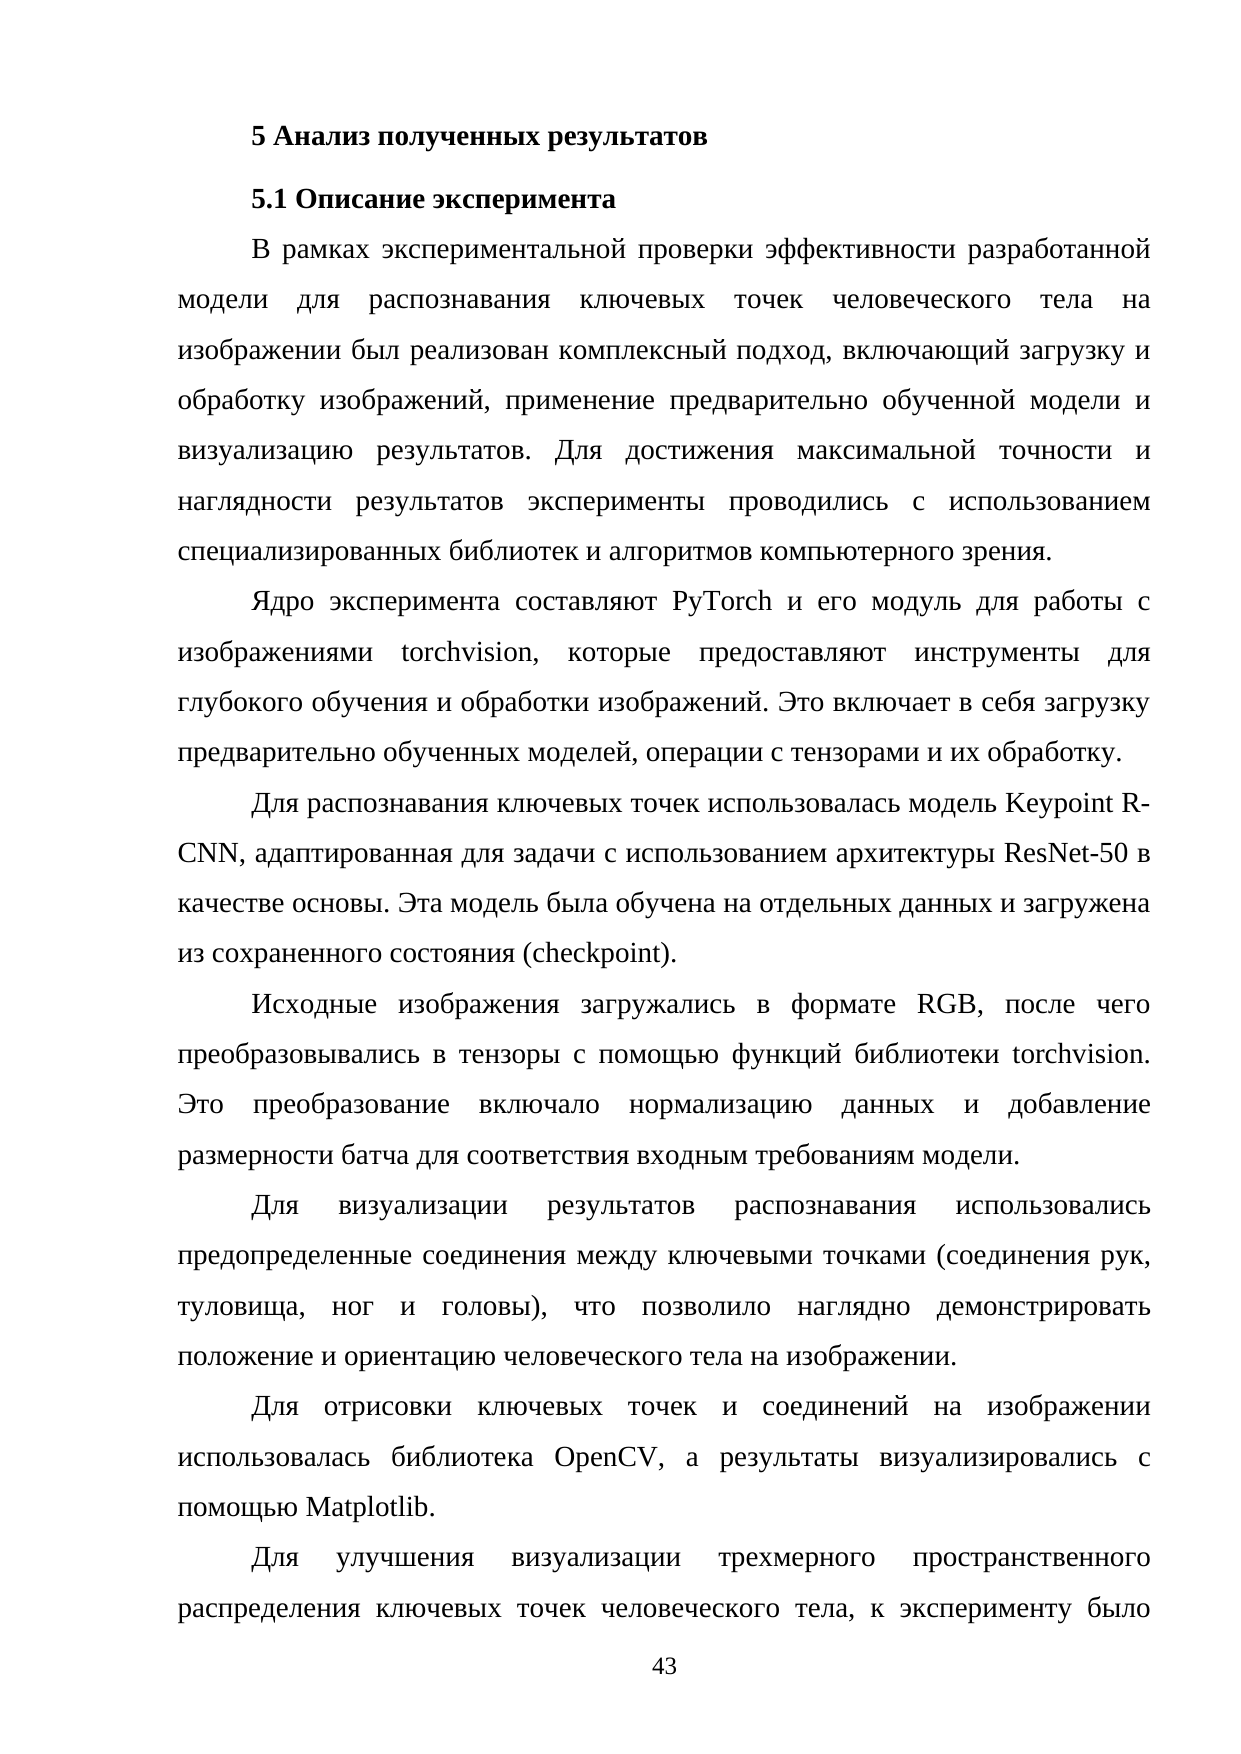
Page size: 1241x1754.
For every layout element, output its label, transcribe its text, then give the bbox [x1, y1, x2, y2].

text Для отрисовки ключевых точек и соединений на изображении использовалась библиотека OpenCV, а результаты визуализировались с помощью Matplotlib. [177, 1388, 1152, 1523]
text Описание эксперимента [177, 181, 1152, 214]
text Для визуализации результатов распознавания использовались предопределенные соединения между ключевыми точками (соединения рук, туловища, ног и головы), что позволило наглядно демонстрировать положение и ориентацию человеческого тела на изображении. [177, 1187, 1152, 1372]
text Исходные изображения загружались в формате RGB, после чего преобразовывались в тензоры с помощью функций библиотеки torchvision. Это преобразование включало нормализацию данных и добавление размерности батча для соответствия входным требованиям модели. [177, 986, 1152, 1170]
text Для распознавания ключевых точек использовалась модель Keypoint R-CNN, адаптированная для задачи с использованием архитектуры ResNet-50 в качестве основы. Эта модель была обучена на отдельных данных и загружена из сохраненного состояния (checkpoint). [177, 785, 1152, 969]
text Анализ полученных результатов [177, 118, 1152, 152]
text В рамках экспериментальной проверки эффективности разработанной модели для распознавания ключевых точек человеческого тела на изображении был реализован комплексный подход, включающий загрузку и обработку изображений, применение предварительно обученной модели и визуализацию результатов. Для достижения максимальной точности и наглядности результатов эксперименты проводились с использованием специализированных библиотек и алгоритмов компьютерного зрения. [177, 231, 1152, 567]
text Ядро эксперимента составляют PyTorch и его модуль для работы с изображениями torchvision, которые предоставляют инструменты для глубокого обучения и обработки изображений. Это включает в себя загрузку предварительно обученных моделей, операции с тензорами и их обработку. [177, 583, 1152, 768]
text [177, 1539, 1152, 1623]
